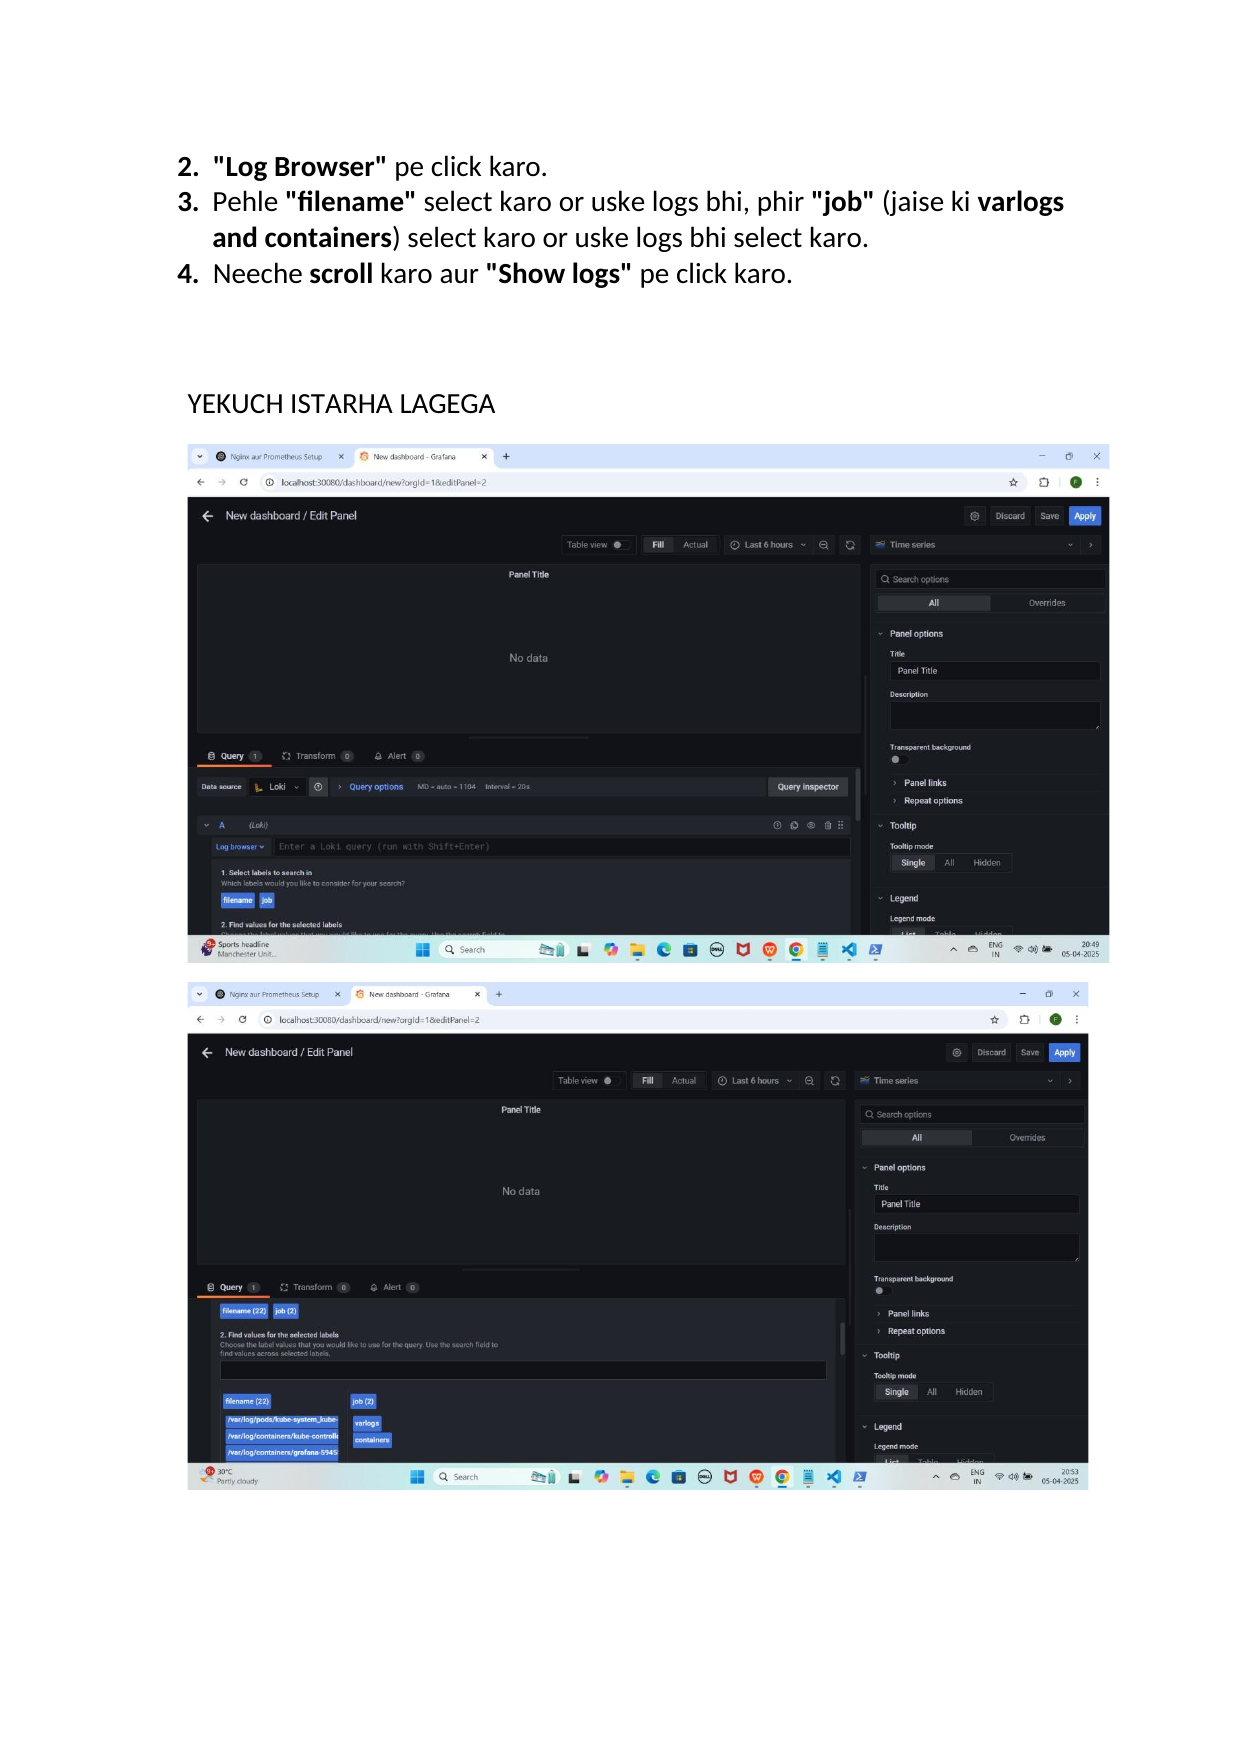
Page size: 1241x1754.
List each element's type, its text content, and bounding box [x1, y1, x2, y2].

picture [187, 982, 1089, 1490]
text YEKUCH ISTARHA LAGEGA [187, 385, 1152, 421]
list "Log Browser" pe click karo. [177, 148, 1152, 183]
list Neeche scroll karo aur "Show logs" pe click karo. [177, 256, 1152, 291]
picture [187, 444, 1110, 963]
list Pehle "filename" select karo or uske logs bhi, phir "job" (jaise ki varlogs and containers) select karo or uske logs bhi select karo. [177, 183, 1065, 255]
